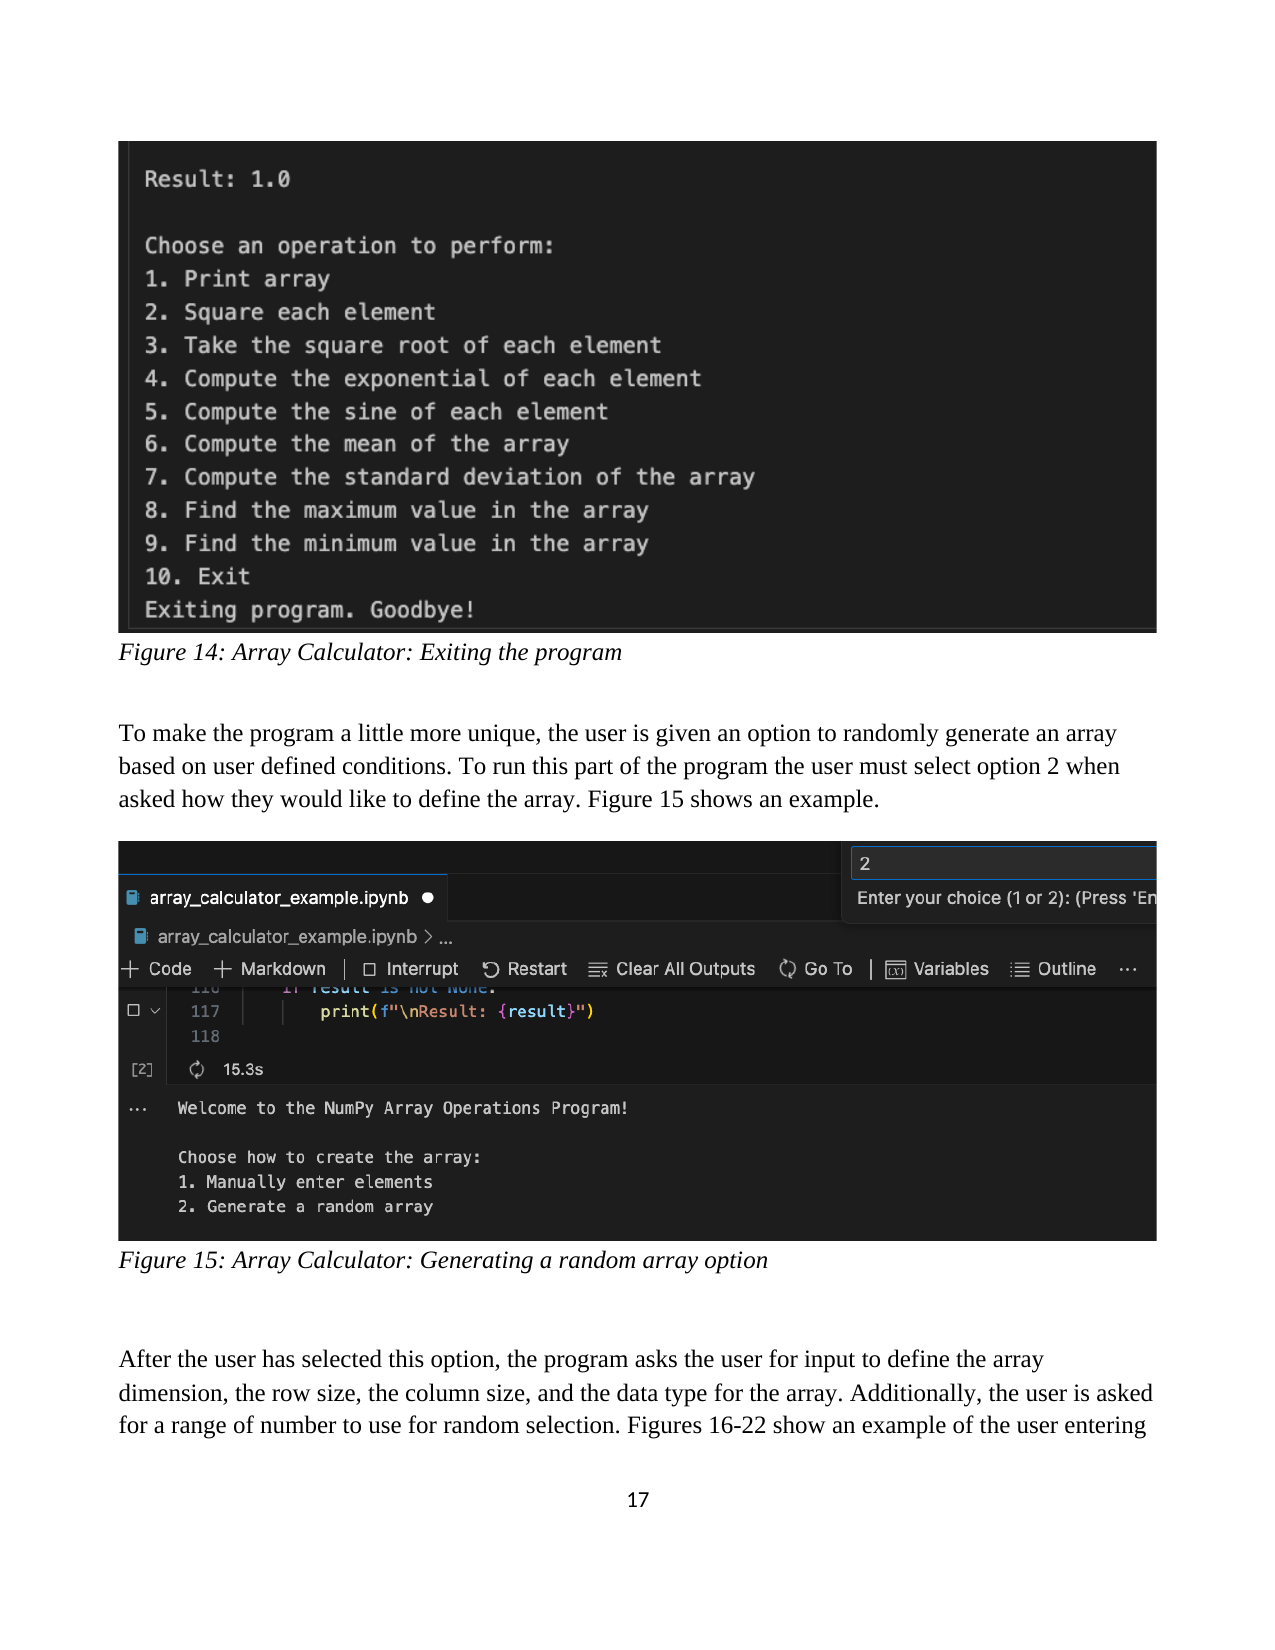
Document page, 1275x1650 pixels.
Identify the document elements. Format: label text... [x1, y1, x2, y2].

text To make the program a little more unique, the user is given an option to randomly generate an array based on user defined conditions. To run this part of the program the user must select option 2 when asked how they would like to define the array. Figure 15 shows an example. [118, 718, 1157, 812]
picture [118, 841, 1157, 1241]
picture [118, 141, 1157, 633]
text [118, 1344, 1157, 1439]
